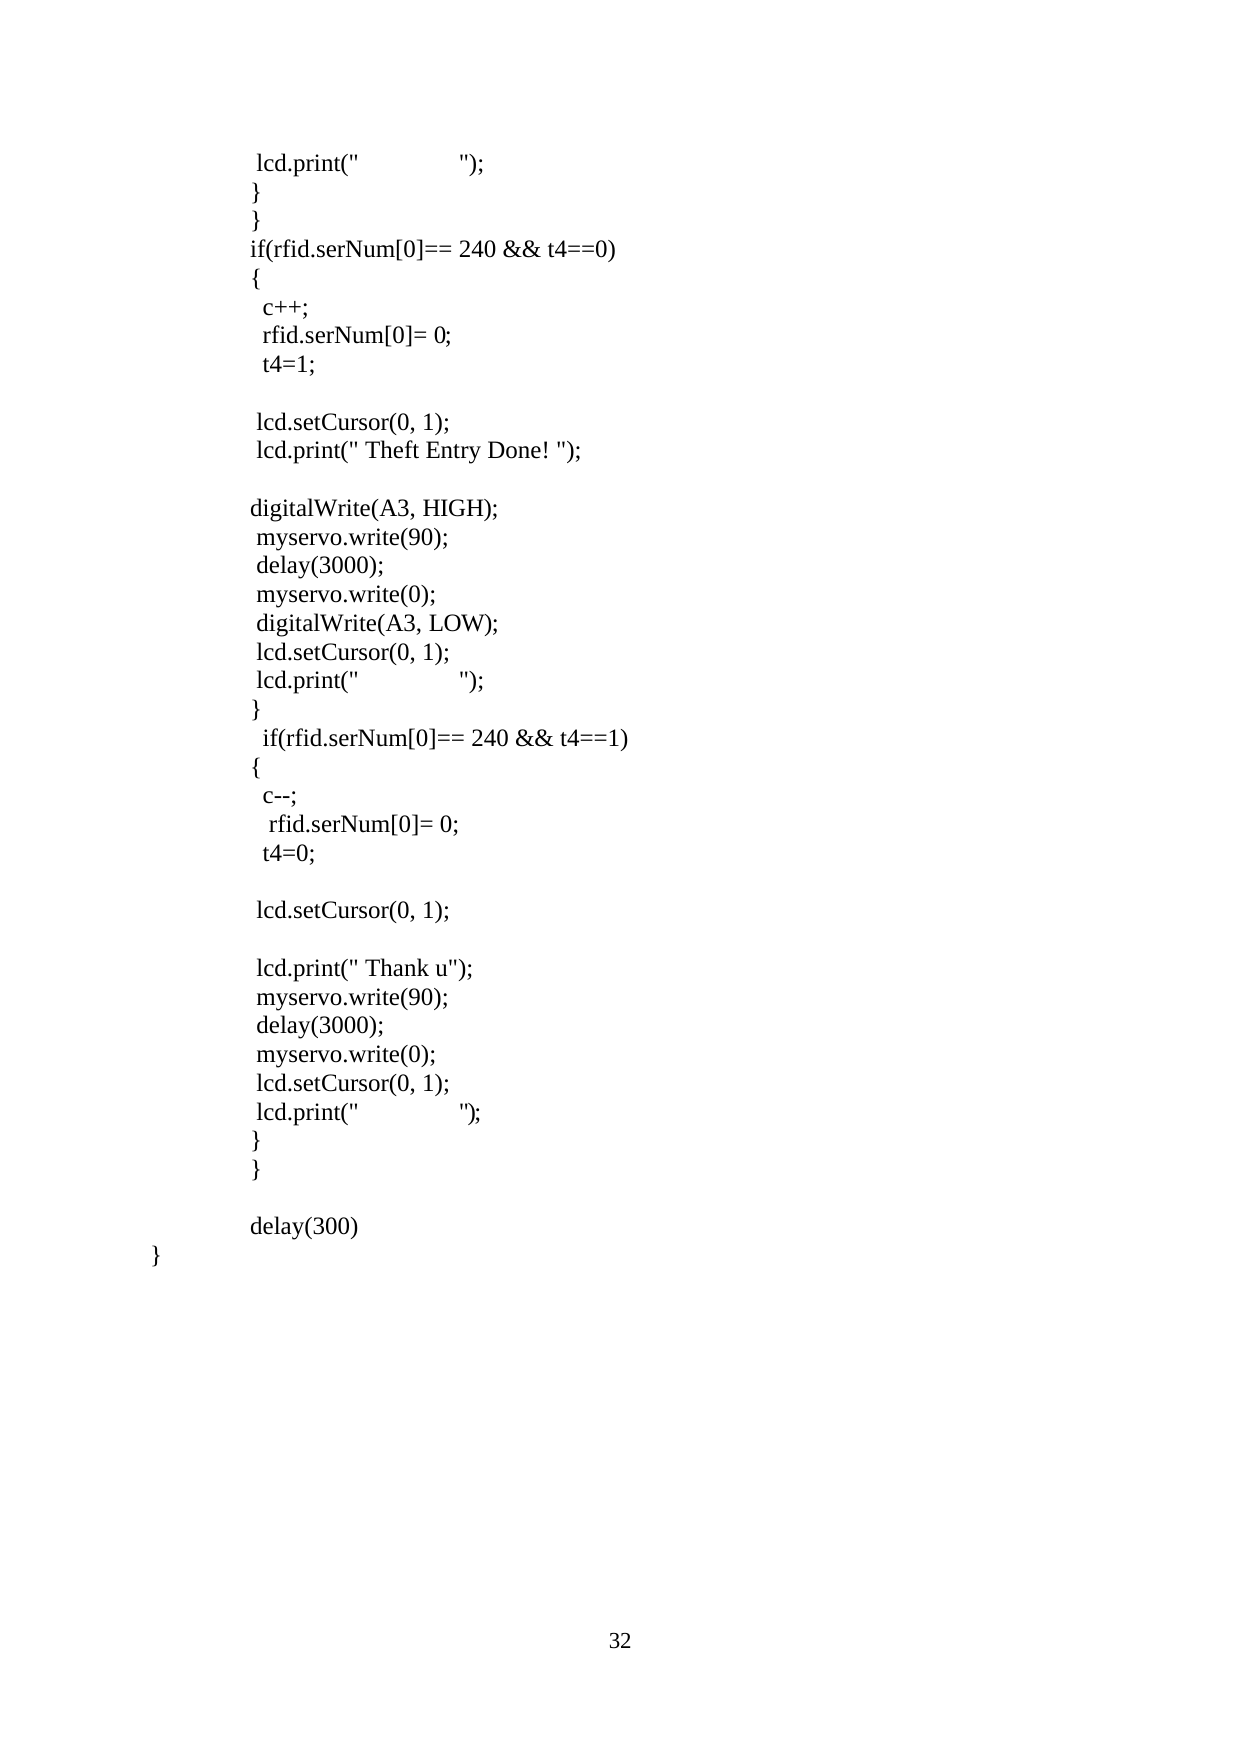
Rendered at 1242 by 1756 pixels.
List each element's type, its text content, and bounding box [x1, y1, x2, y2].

text lcd.print(" Theft Entry Done! "); [256, 435, 1175, 464]
text } [250, 1125, 1175, 1154]
text c++; [262, 292, 1175, 320]
text delay(300) [250, 1211, 1175, 1240]
text lcd.setCursor(0, 1); [256, 407, 1175, 435]
text { [250, 263, 1175, 292]
text if(rfid.serNum[0]== 240 && t4==1) [262, 723, 1175, 752]
text { [250, 752, 1175, 780]
text } [250, 205, 1175, 234]
text } [250, 1154, 1175, 1183]
text rfid.serNum[0]= 0; t4=1; [262, 320, 467, 378]
text digitalWrite(A3, HIGH); myservo.write(90); delay(3000); myservo.write(0); digitalWrite(A3, LOW); lcd.setCursor(0, 1); lcd.print(" "); [250, 493, 501, 694]
text lcd.print(" Thank u"); myservo.write(90); delay(3000); myservo.write(0); lcd.setCursor(0, 1); lcd.print(" "); [256, 953, 483, 1125]
text } [250, 177, 1175, 205]
text rfid.serNum[0]= 0; t4=0; [262, 809, 461, 867]
text if(rfid.serNum[0]== 240 && t4==0) [250, 234, 1175, 263]
text } [150, 1240, 1175, 1269]
text } [250, 694, 1175, 723]
text c--; [262, 780, 1175, 809]
text lcd.setCursor(0, 1); [256, 895, 1175, 924]
text lcd.print(" "); [256, 148, 1175, 177]
